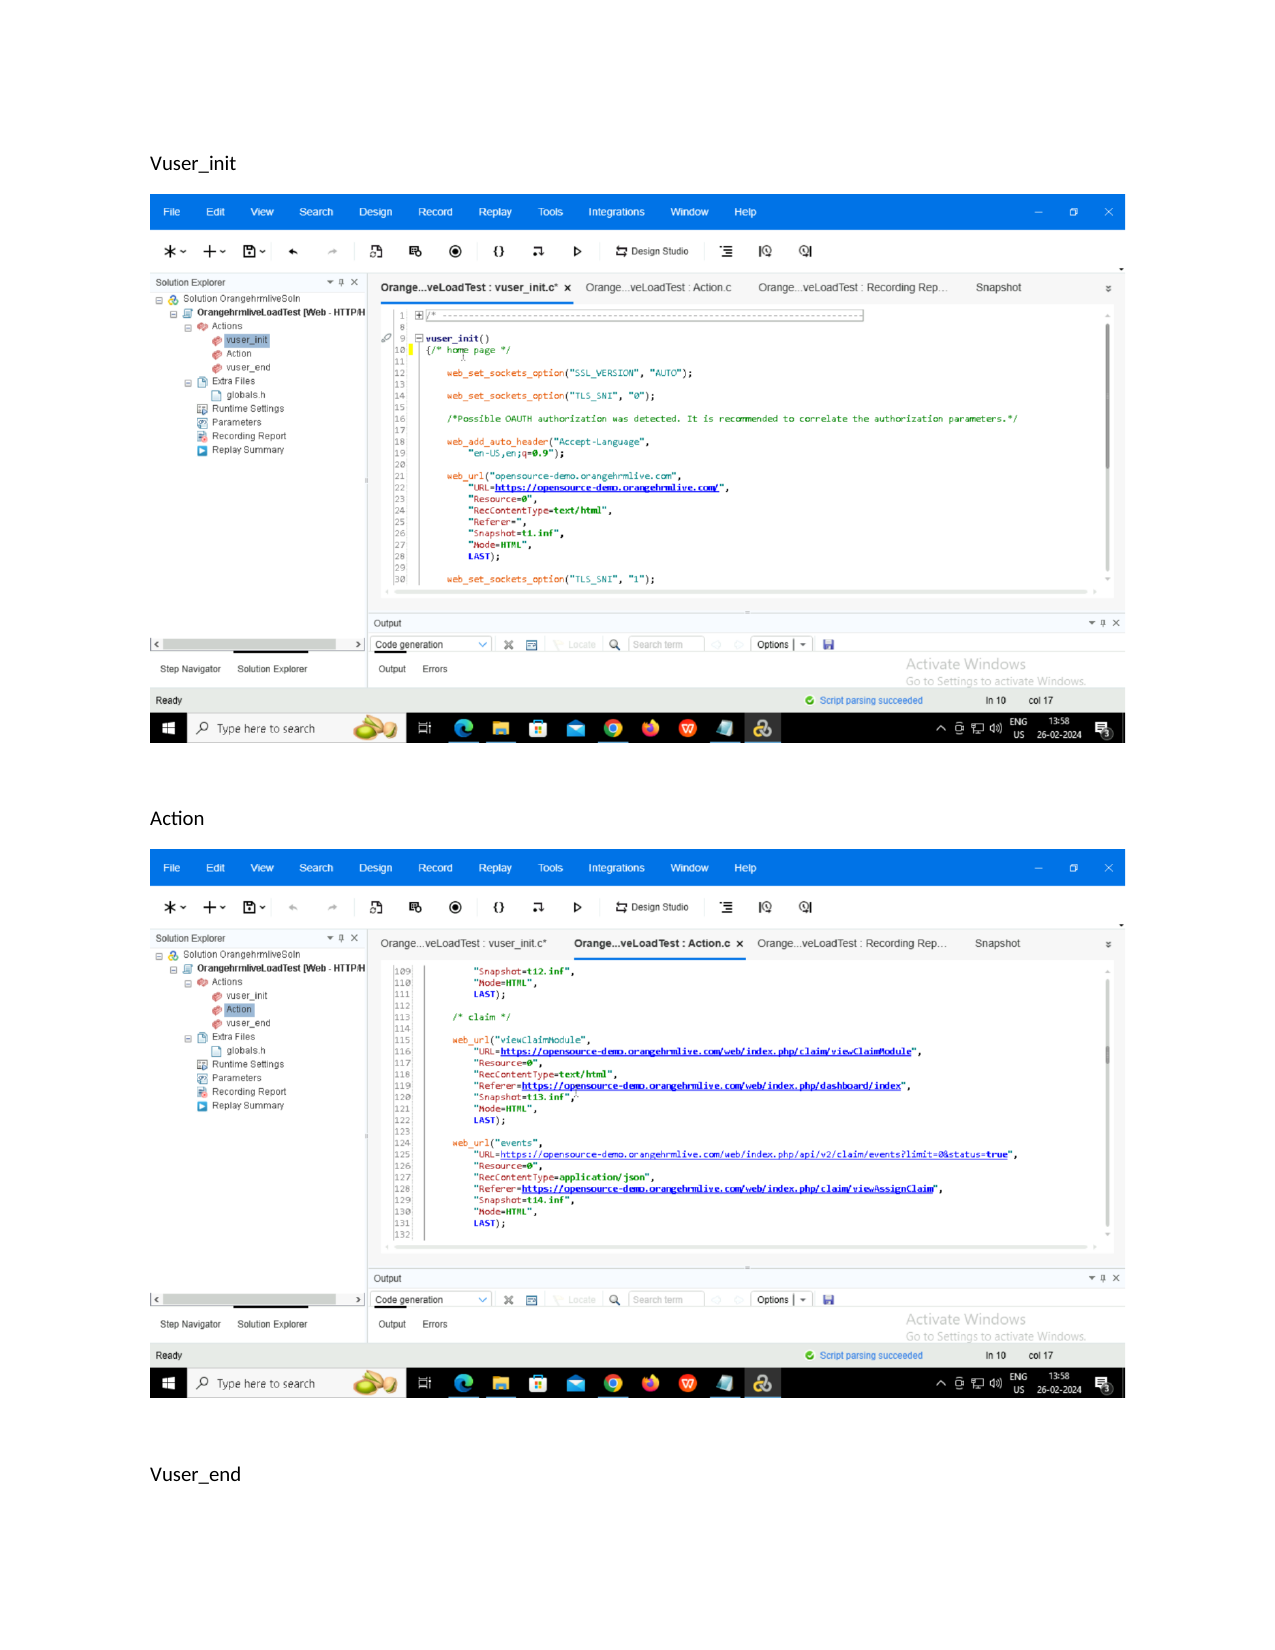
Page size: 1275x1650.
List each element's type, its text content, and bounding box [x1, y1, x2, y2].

text Vuser_end [150, 1461, 1125, 1486]
picture [150, 849, 1125, 1398]
picture [150, 194, 1125, 743]
text Vuser_init [150, 150, 1125, 175]
text Action [150, 805, 1125, 831]
